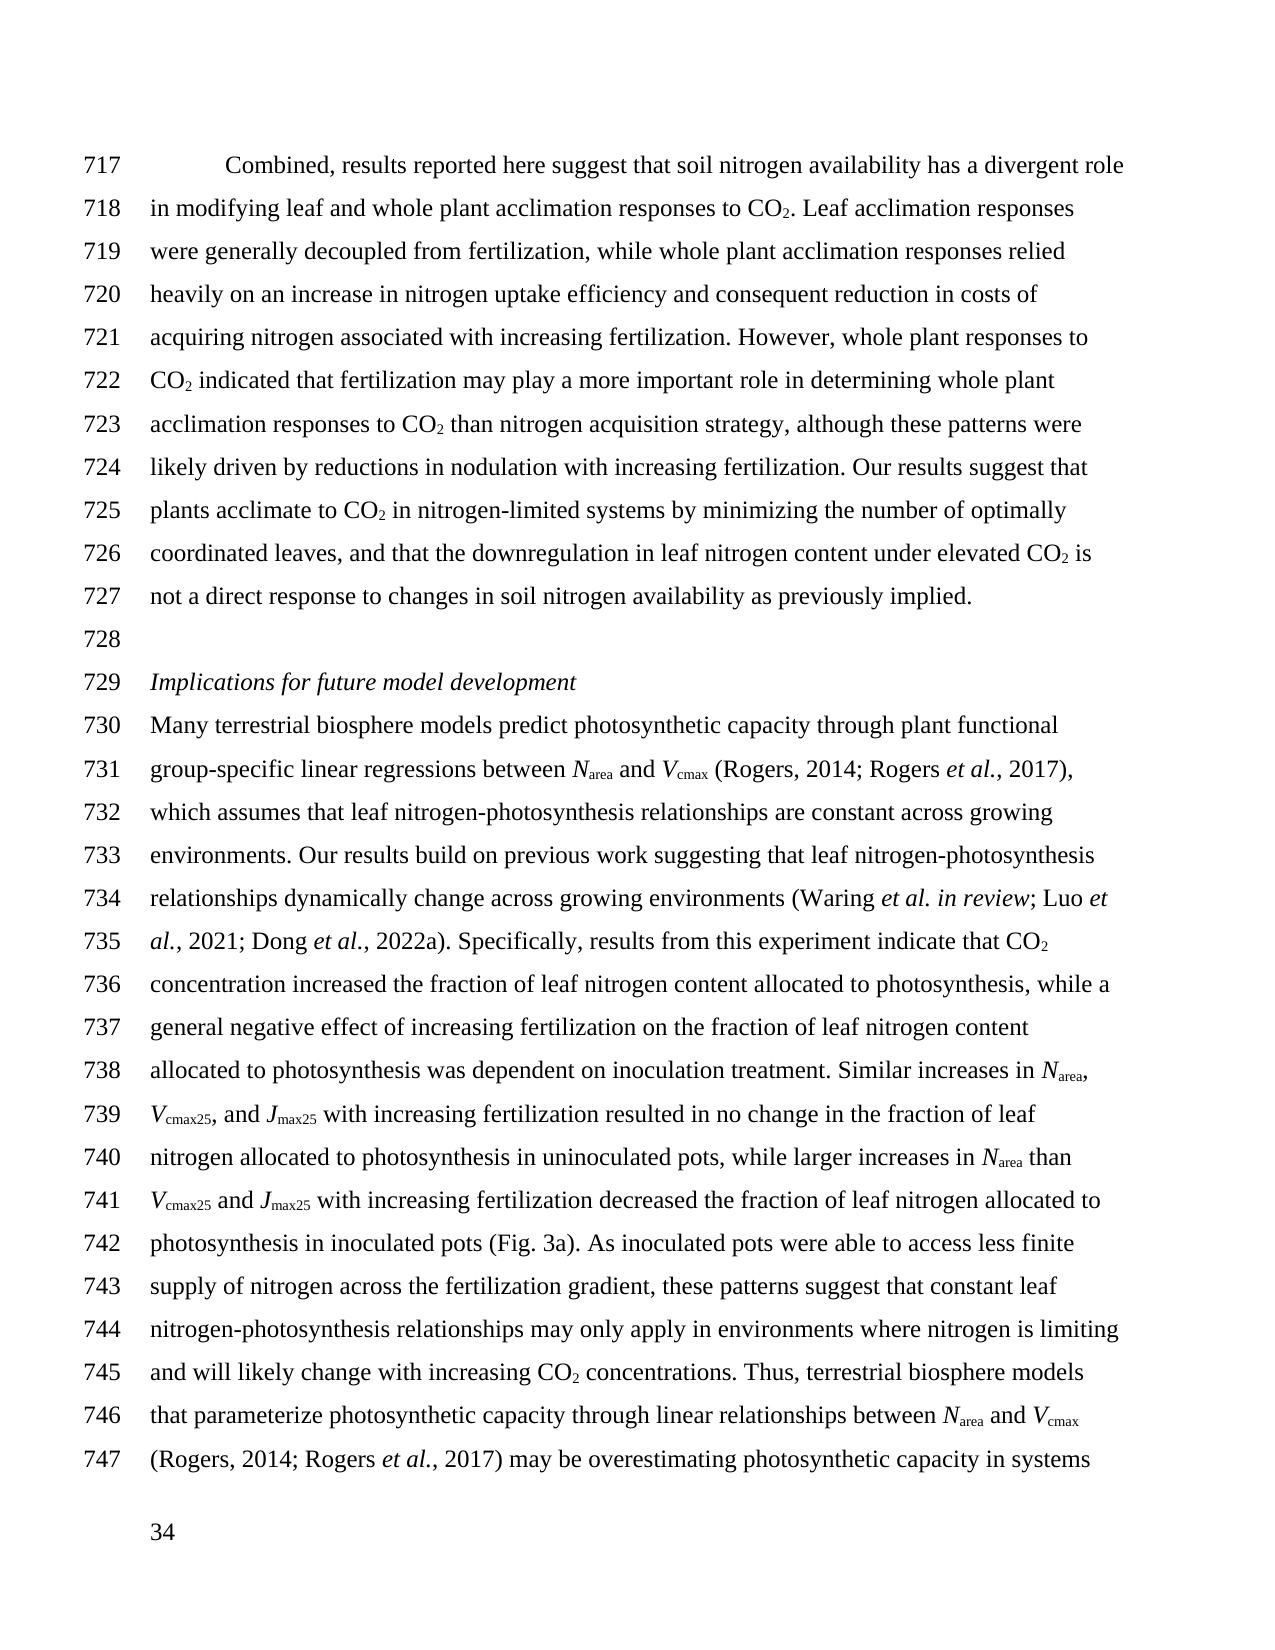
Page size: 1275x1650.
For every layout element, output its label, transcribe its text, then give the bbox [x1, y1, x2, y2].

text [150, 711, 1125, 1472]
text Combined, results reported here suggest that soil nitrogen availability has a divergent role in modifying leaf and whole plant acclimation responses to CO2. Leaf acclimation responses were generally decoupled from fertilization, while whole plant acclimation responses relied heavily on an increase in nitrogen uptake efficiency and consequent reduction in costs of acquiring nitrogen associated with increasing fertilization. However, whole plant responses to CO2 indicated that fertilization may play a more important role in determining whole plant acclimation responses to CO2 than nitrogen acquisition strategy, although these patterns were likely driven by reductions in nodulation with increasing fertilization. Our results suggest that plants acclimate to CO2 in nitrogen-limited systems by minimizing the number of optimally coordinated leaves, and that the downregulation in leaf nitrogen content under elevated CO2 is not a direct response to changes in soil nitrogen availability as previously implied. [150, 150, 1125, 610]
text Implications for future model development [150, 667, 1125, 696]
